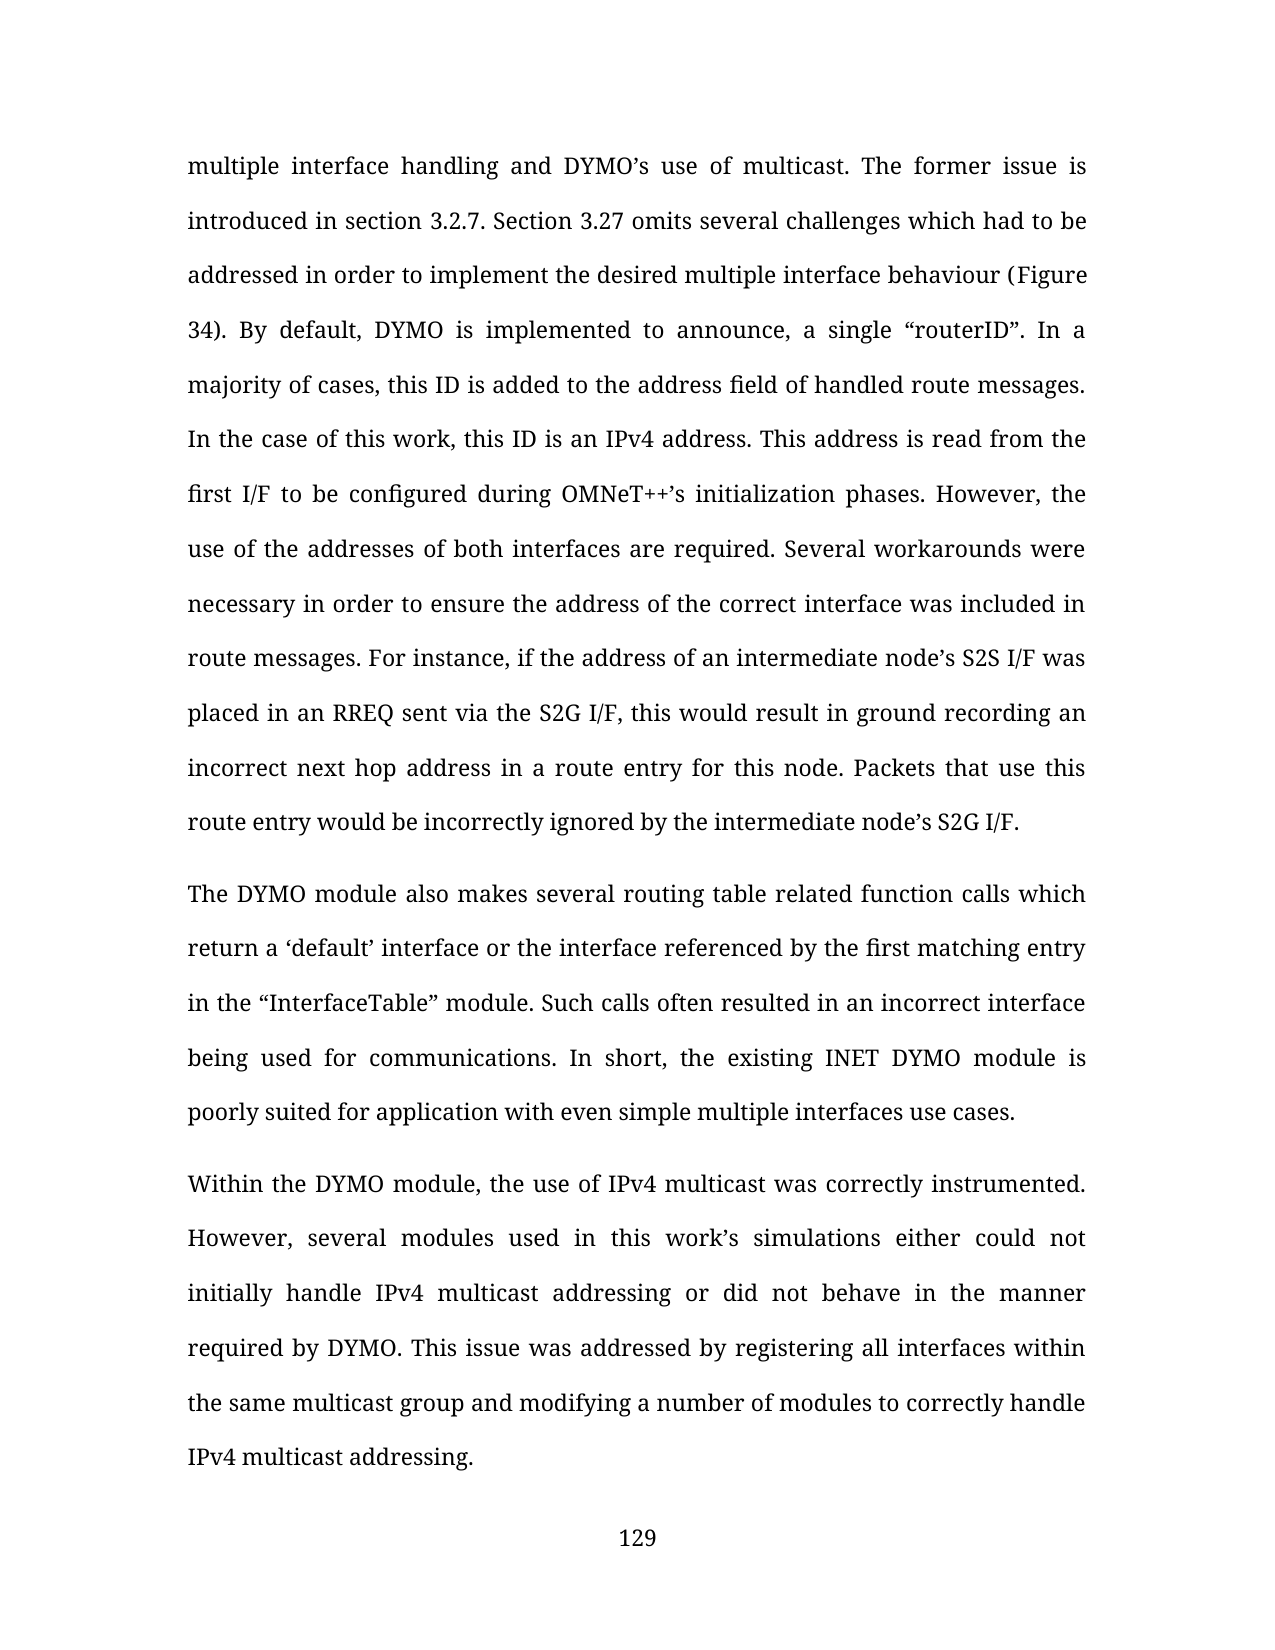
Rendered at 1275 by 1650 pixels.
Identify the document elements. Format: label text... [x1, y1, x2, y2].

text Within the DYMO module, the use of IPv4 multicast was correctly instrumented. However, several modules used in this work’s simulations either could not initially handle IPv4 multicast addressing or did not behave in the manner required by DYMO. This issue was addressed by registering all interfaces within the same multicast group and modifying a number of modules to correctly handle IPv4 multicast addressing. [187, 1168, 1087, 1472]
text The DYMO module also makes several routing table related function calls which return a ‘default’ interface or the interface referenced by the first matching entry in the “InterfaceTable” module. Such calls often resulted in an incorrect interface being used for communications. In short, the existing INET DYMO module is poorly suited for application with even simple multiple interfaces use cases. [187, 878, 1087, 1128]
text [187, 150, 1087, 837]
